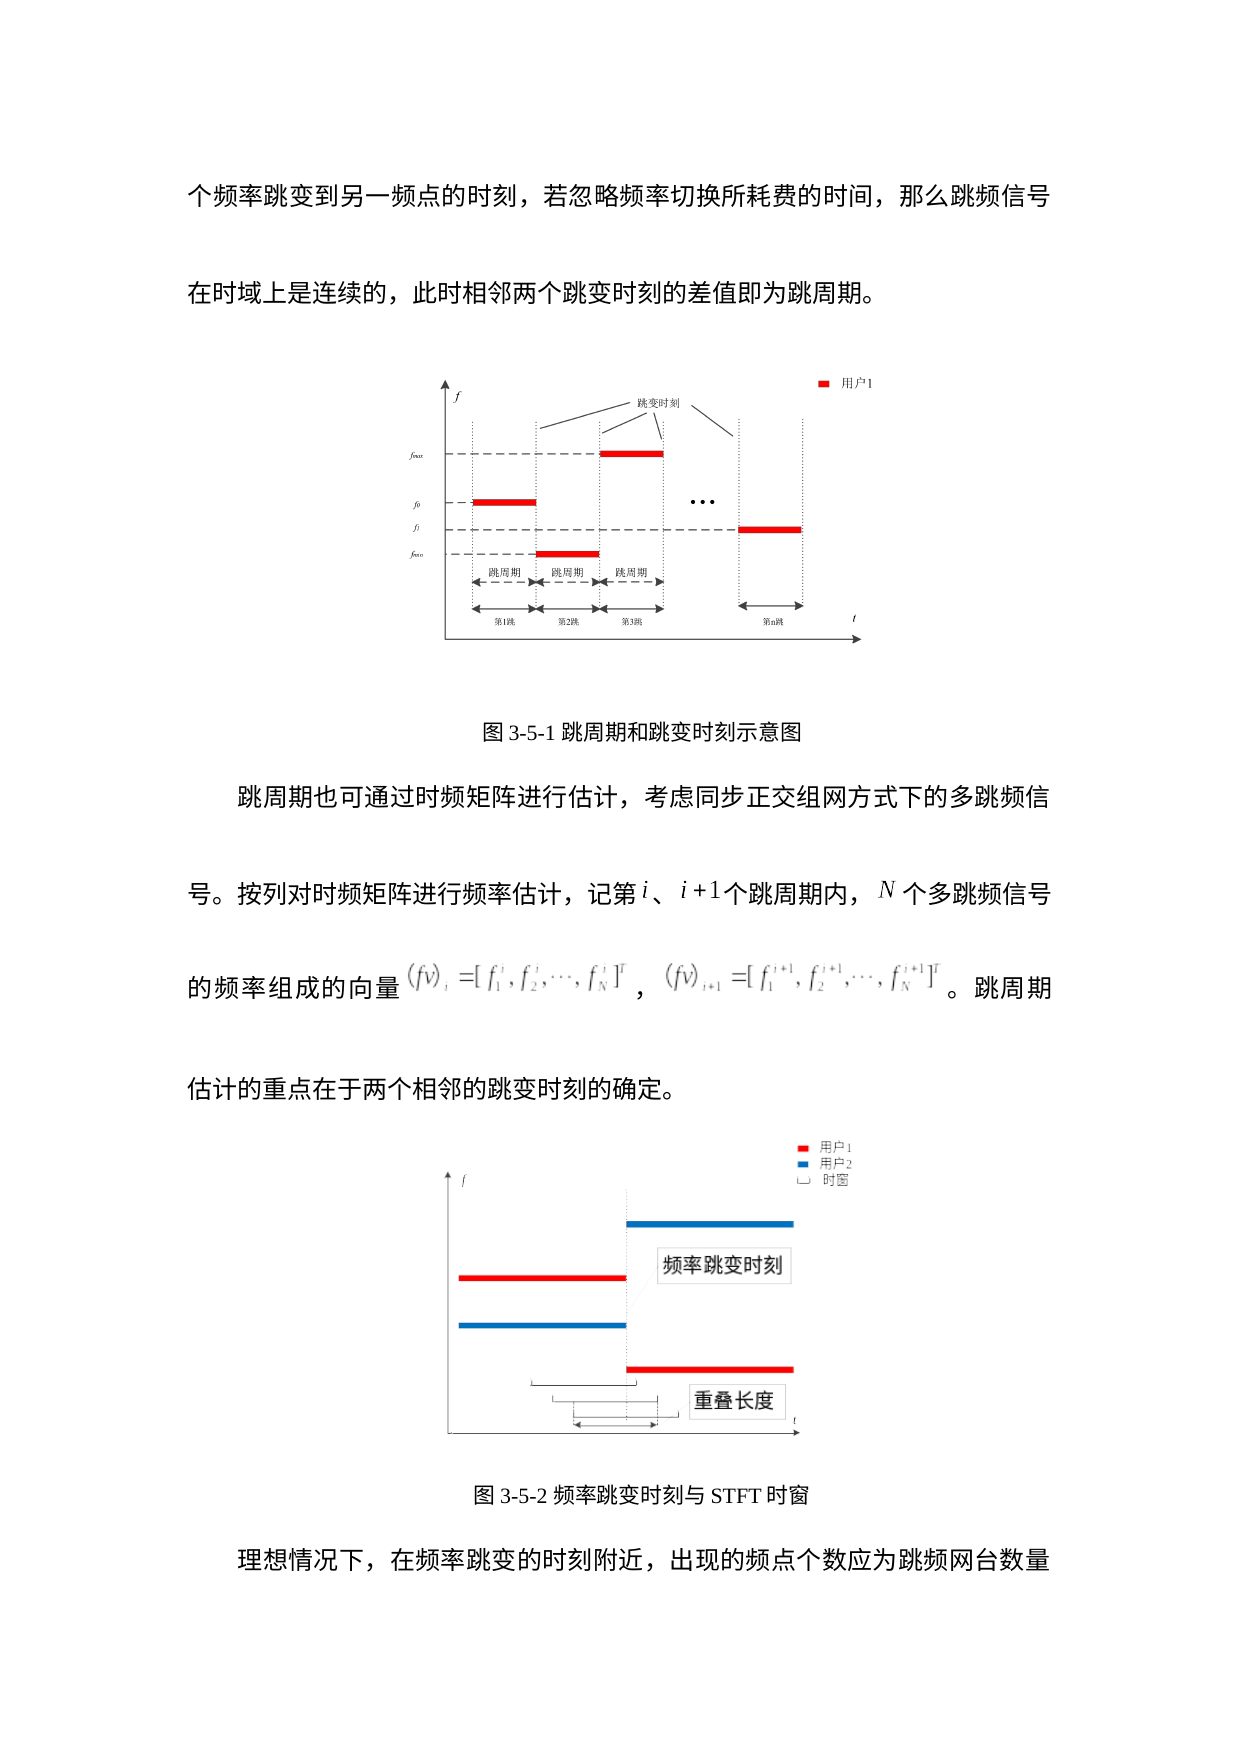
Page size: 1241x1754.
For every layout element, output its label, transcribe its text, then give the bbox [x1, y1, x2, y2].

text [187, 162, 1053, 324]
text 图3-5-2 频率跳变时刻与STFT 时窗 [187, 1478, 1053, 1510]
text 图3-5-1 跳周期和跳变时刻示意图 [187, 714, 1053, 747]
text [187, 1526, 1053, 1591]
text 跳周期也可通过时频矩阵进行估计，考虑同步正交组网方式下的多跳频信号。按列对时频矩阵进行频率估计，记第、个跳周期内，个多跳频信号的频率组成的向量，。跳周期估计的重点在于两个相邻的跳变时刻的确定。 [187, 763, 1053, 1120]
picture [366, 342, 924, 679]
